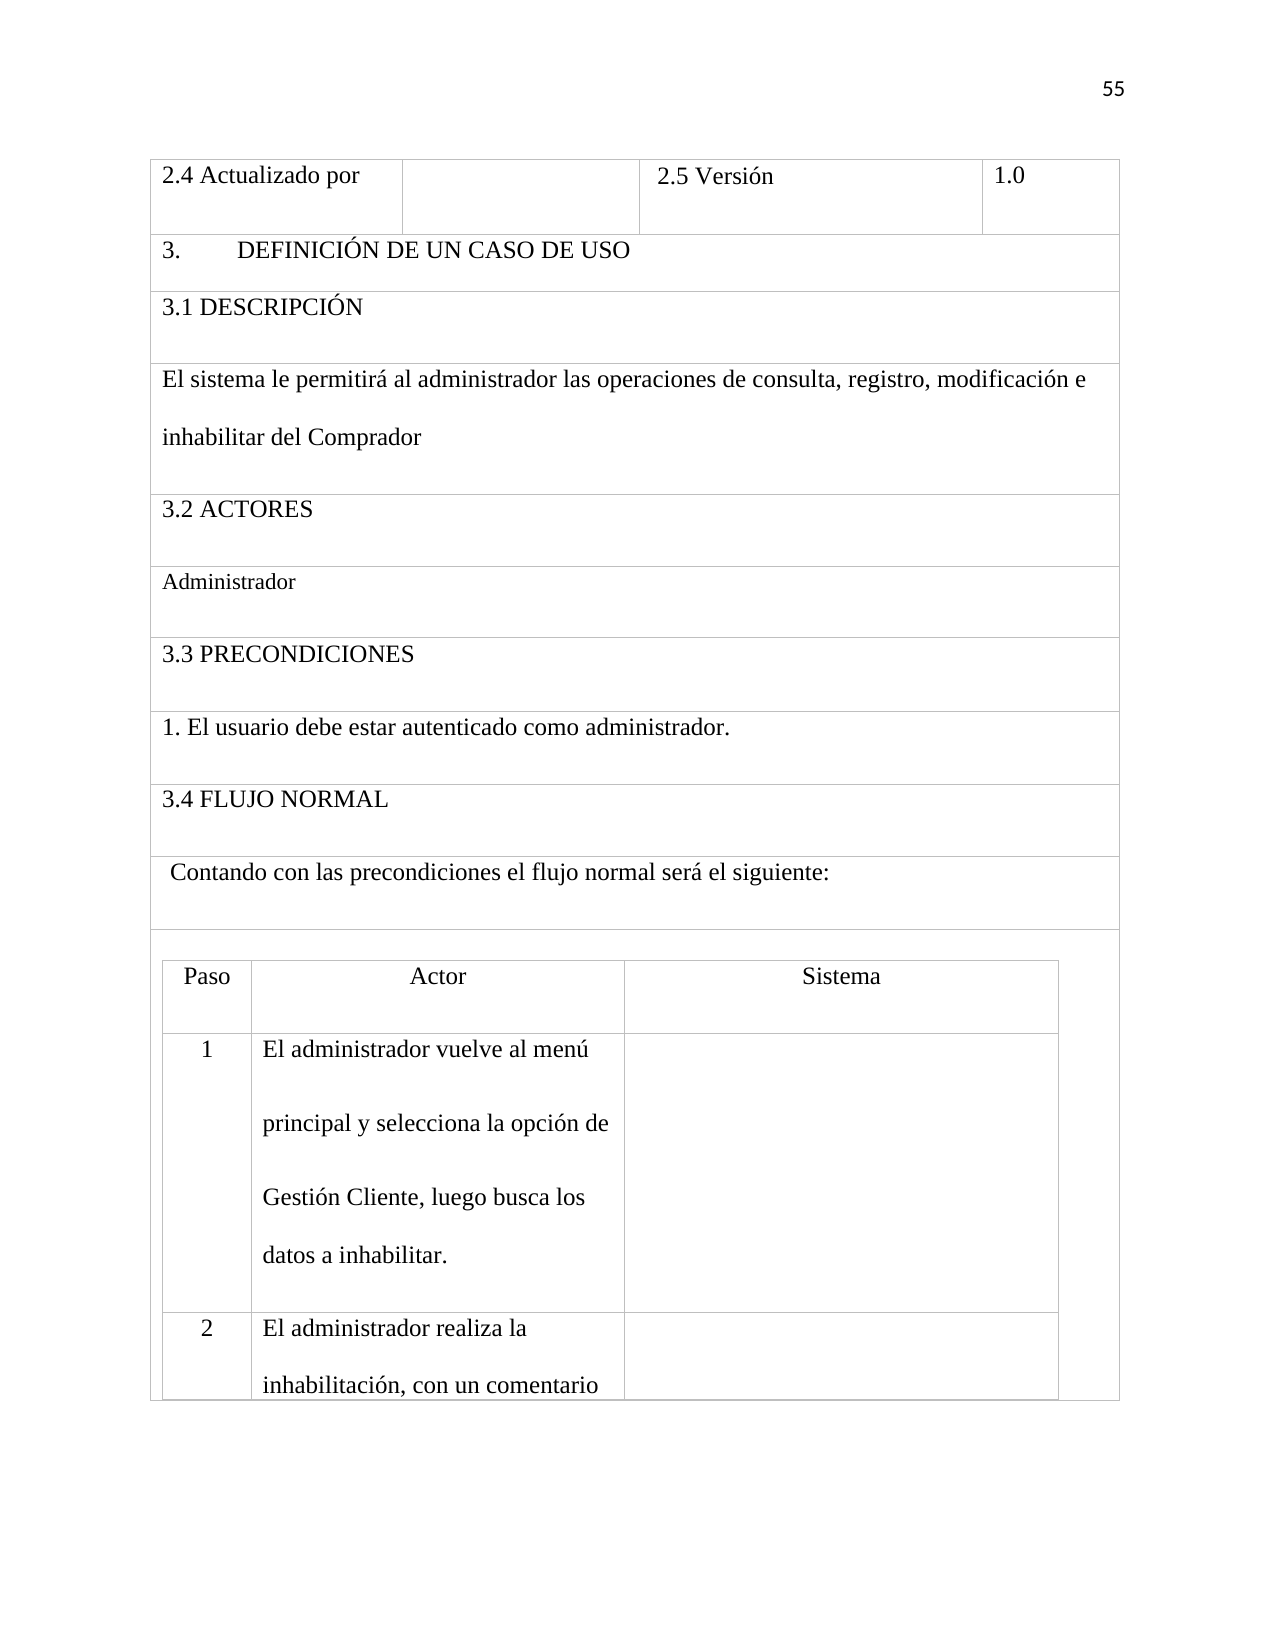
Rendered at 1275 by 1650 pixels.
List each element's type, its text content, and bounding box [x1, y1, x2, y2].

table_cell 3.2 ACTORES [151, 495, 1119, 566]
table_cell [403, 160, 639, 234]
table_cell [151, 930, 1119, 1400]
table_cell 2.4 Actualizado por [151, 160, 402, 234]
table_cell 1.0 [983, 160, 1119, 234]
table_cell Administrador [151, 567, 1119, 637]
table_cell DEFINICIÓN DE UN CASO DE USO [151, 235, 1119, 291]
table_cell 3.4 FLUJO NORMAL [151, 785, 1119, 856]
table_cell El sistema le permitirá al administrador las operaciones de consulta, registro, modificación e inhabilitar del Comprador [151, 364, 1119, 493]
table_cell 2.5 Versión [640, 160, 982, 234]
table_cell Contando con las precondiciones el flujo normal será el siguiente: [151, 857, 1119, 929]
table_cell 3.3 PRECONDICIONES [151, 638, 1119, 711]
table_cell 3.1 DESCRIPCIÓN [151, 292, 1119, 363]
table_cell 1. El usuario debe estar autenticado como administrador. [151, 712, 1119, 783]
